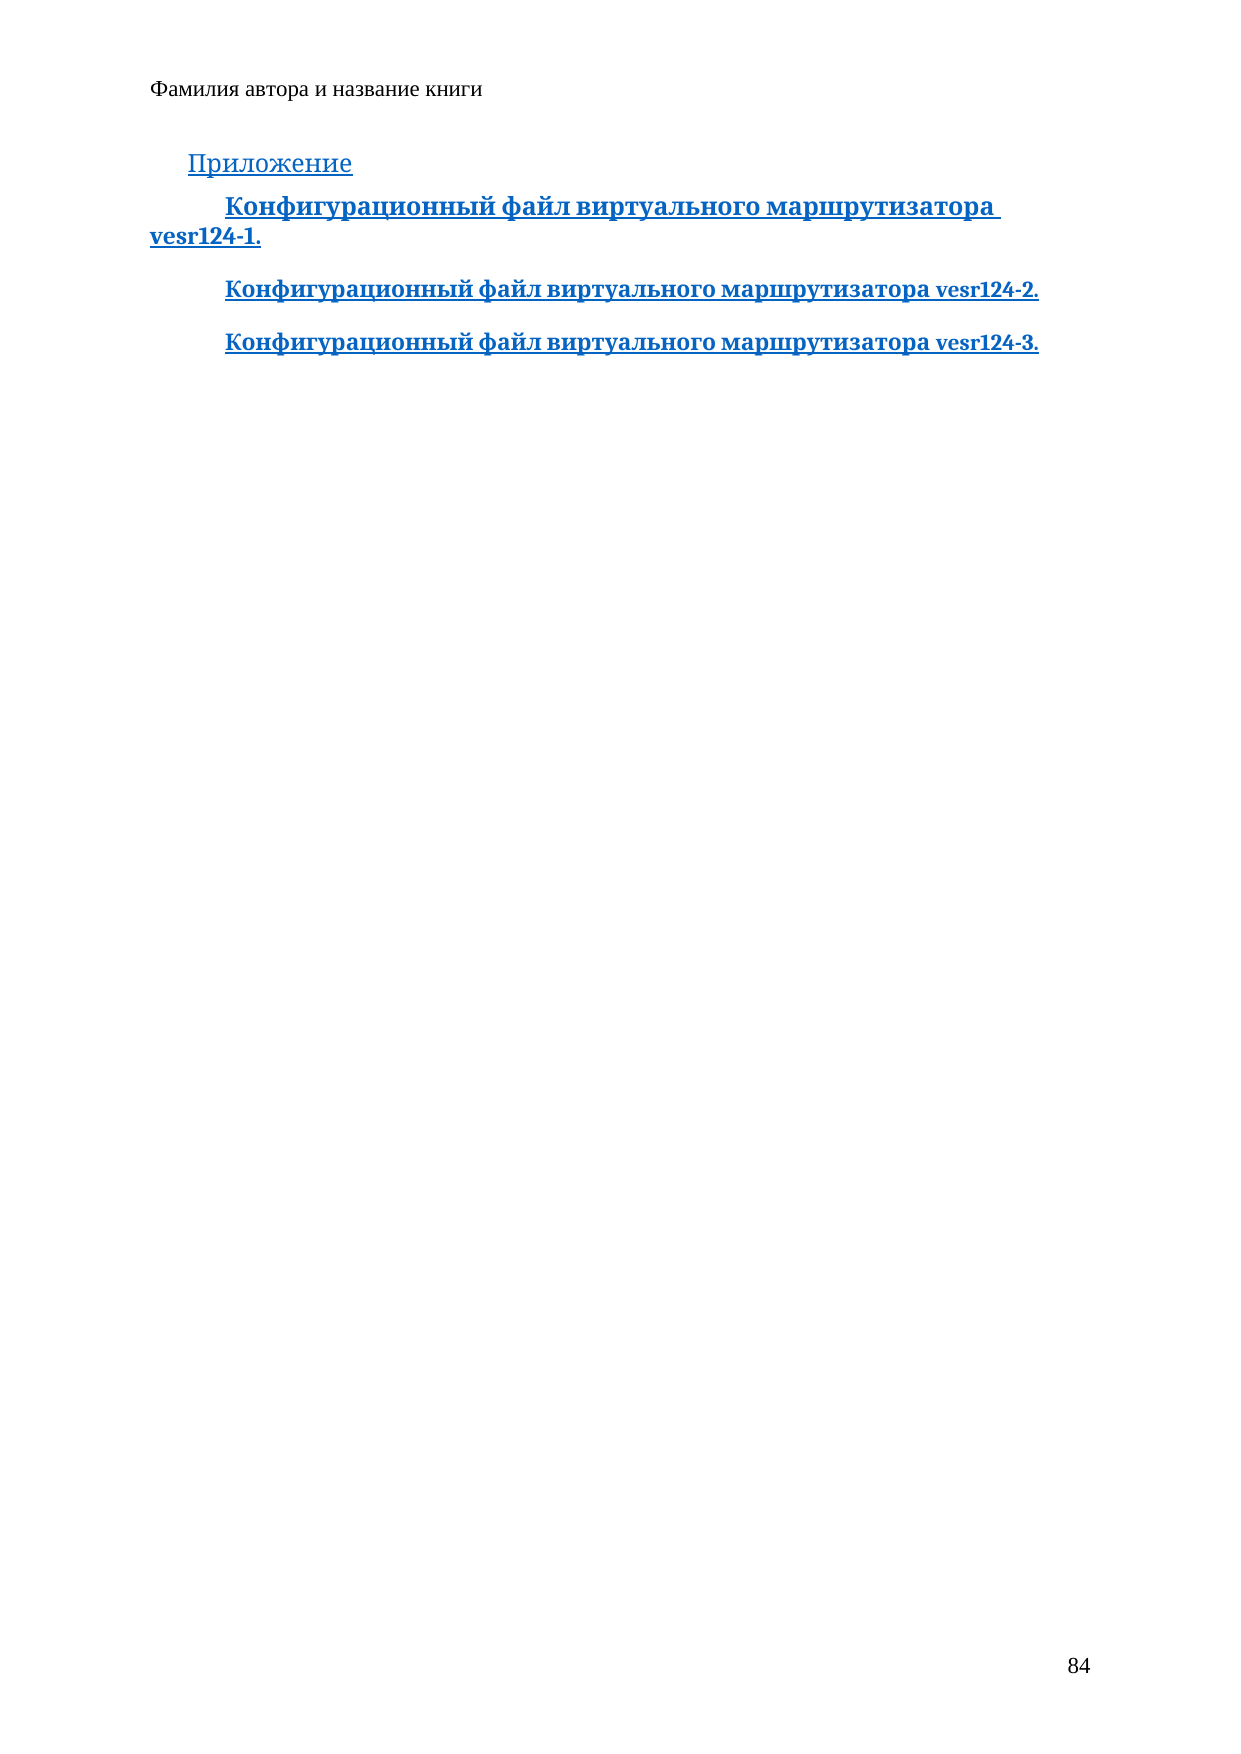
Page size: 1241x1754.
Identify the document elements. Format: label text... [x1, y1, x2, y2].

text Конфигурационный файл виртуального маршрутизатора vesr124-2. [150, 277, 1090, 303]
text Конфигурационный файл виртуального маршрутизатора vesr124-1. [150, 193, 1090, 251]
subtitle Приложение [187, 150, 1090, 179]
text Конфигурационный файл виртуального маршрутизатора vesr124-3. [150, 330, 1090, 356]
